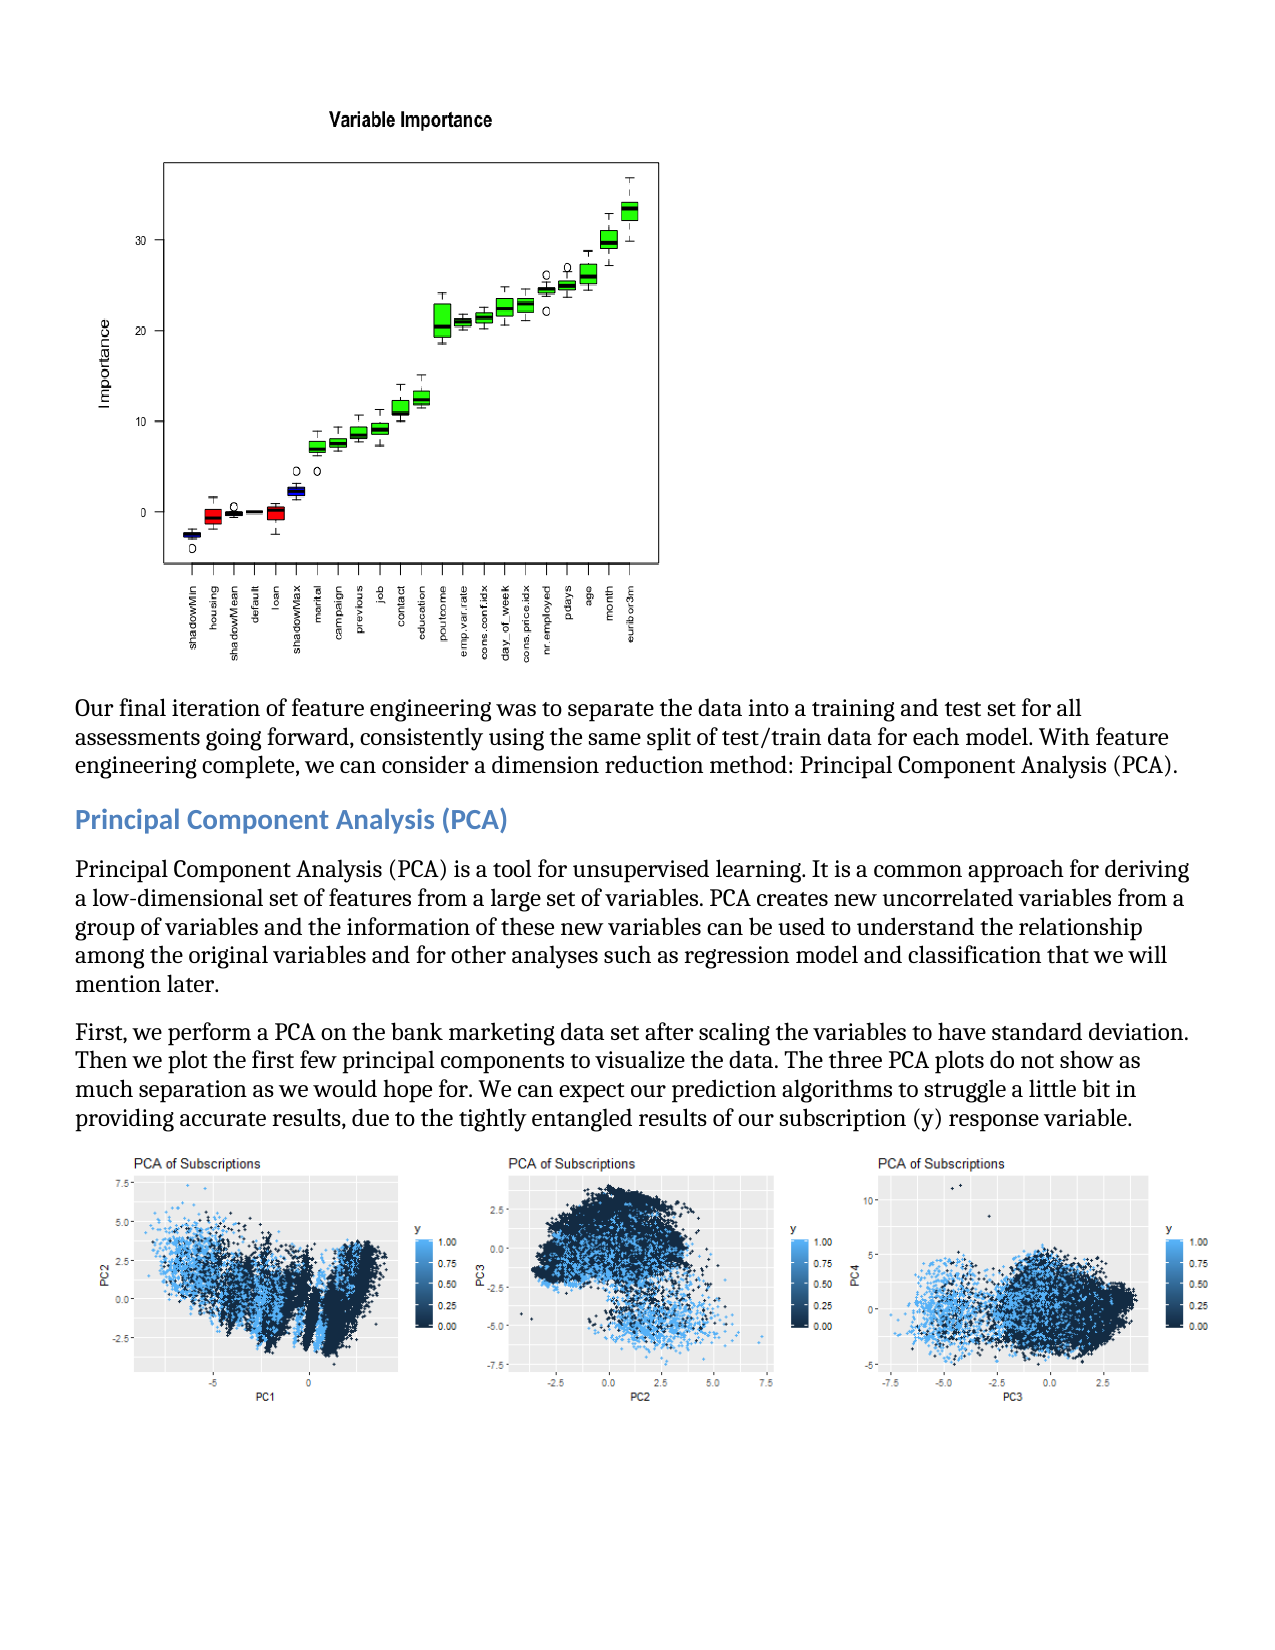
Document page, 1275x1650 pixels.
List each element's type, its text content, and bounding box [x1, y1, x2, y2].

text First, we perform a PCA on the bank marketing data set after scaling the variables to have standard deviation. Then we plot the first few principal components to visualize the data. The three PCA plots do not show as much separation as we would hope for. We can expect our prediction algorithms to struggle a little bit in providing accurate results, due to the tightly entangled results of our subscription (y) response variable. [75, 1018, 1200, 1133]
picture [93, 75, 694, 675]
picture [93, 1151, 1219, 1408]
text Our final iteration of feature engineering was to separate the data into a training and test set for all assessments going forward, consistently using the same split of test/train data for each model. With feature engineering complete, we can consider a dimension reduction method: Principal Component Analysis (PCA). [75, 694, 1200, 780]
text Principal Component Analysis (PCA) is a tool for unsupervised learning. It is a common approach for deriving a low-dimensional set of features from a large set of variables. PCA creates new uncorrelated variables from a group of variables and the information of these new variables can be used to understand the relationship among the original variables and for other analyses such as regression model and classification that we will mention later. [75, 855, 1200, 999]
subtitle Principal Component Analysis (PCA) [75, 801, 1200, 836]
